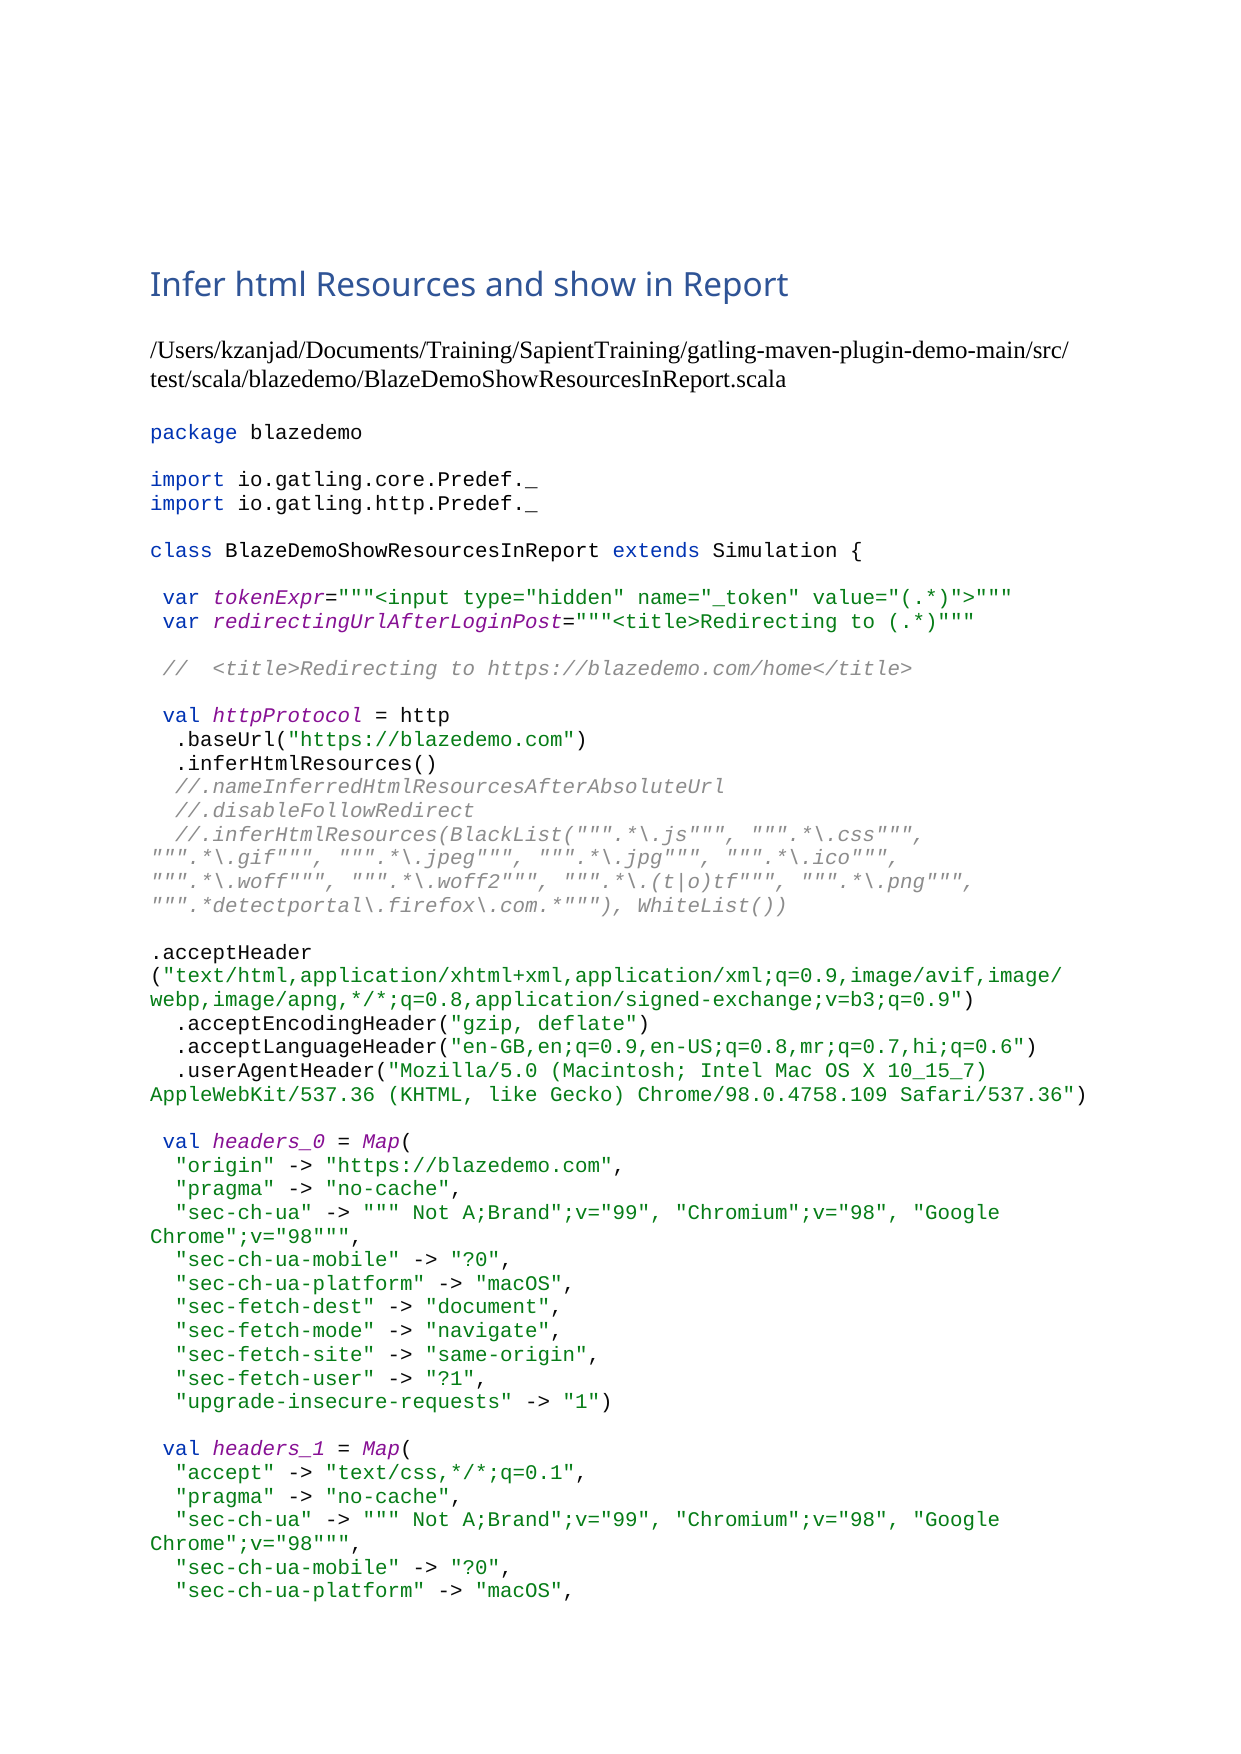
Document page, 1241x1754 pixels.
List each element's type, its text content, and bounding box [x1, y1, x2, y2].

subtitle Infer html Resources and show in Report [150, 261, 1090, 307]
text /Users/kzanjad/Documents/Training/SapientTraining/gatling-maven-plugin-demo-main/src/test/scala/blazedemo/BlazeDemoShowResourcesInReport.scala [150, 335, 1090, 393]
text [150, 422, 1090, 1604]
